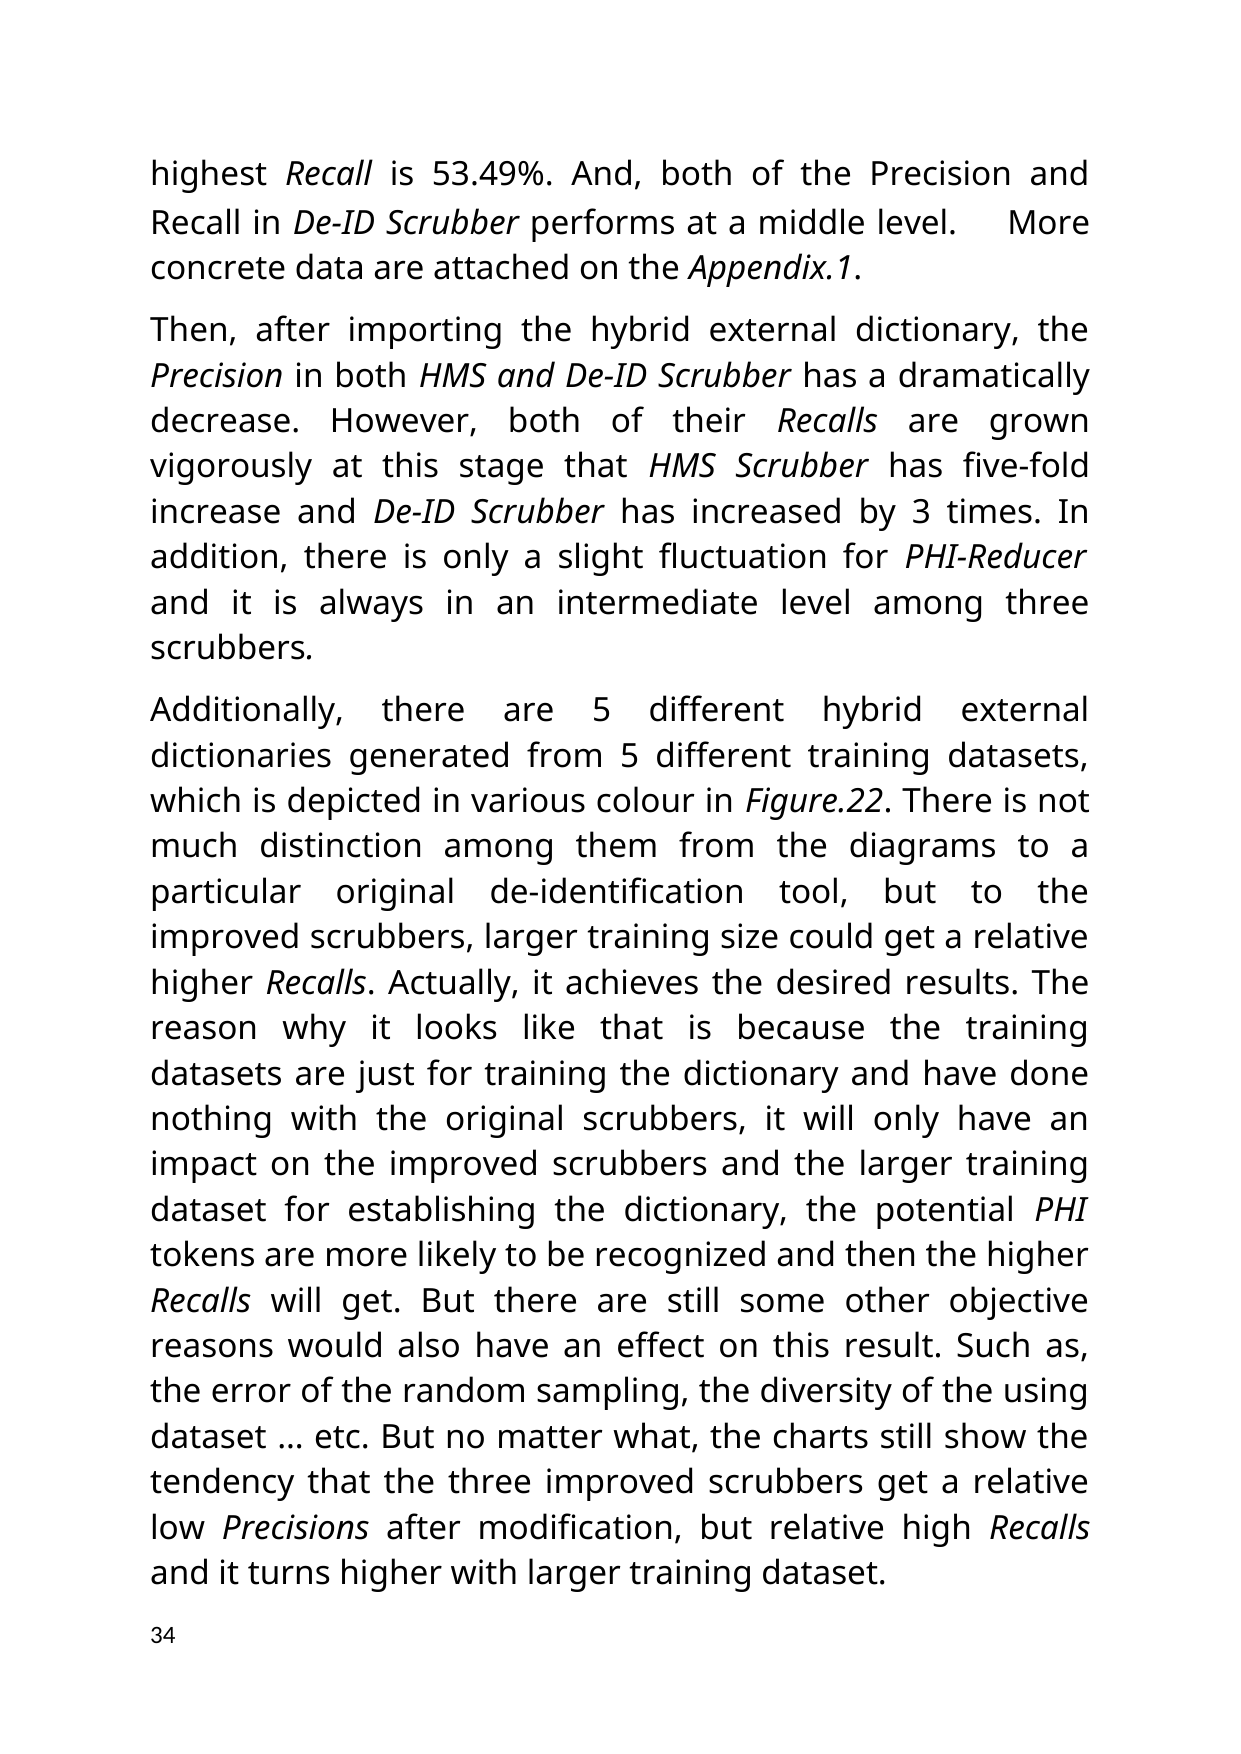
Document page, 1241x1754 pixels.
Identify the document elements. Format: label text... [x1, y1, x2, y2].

text Then, after importing the hybrid external dictionary, the Precision in both HMS and De-ID Scrubber has a dramatically decrease. However, both of their Recalls are grown vigorously at this stage that HMS Scrubber has five-fold increase and De-ID Scrubber has increased by 3 times. In addition, there is only a slight fluctuation for PHI-Reducer and it is always in an intermediate level among three scrubbers. [150, 306, 1090, 669]
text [150, 150, 1090, 289]
text Additionally, there are 5 different hybrid external dictionaries generated from 5 different training datasets, which is depicted in various colour in Figure.22. There is not much distinction among them from the diagrams to a particular original de-identification tool, but to the improved scrubbers, larger training size could get a relative higher Recalls. Actually, it achieves the desired results. The reason why it looks like that is because the training datasets are just for training the dictionary and have done nothing with the original scrubbers, it will only have an impact on the improved scrubbers and the larger training dataset for establishing the dictionary, the potential PHI tokens are more likely to be recognized and then the higher Recalls will get. But there are still some other objective reasons would also have an effect on this result. Such as, the error of the random sampling, the diversity of the using dataset … etc. But no matter what, the charts still show the tendency that the three improved scrubbers get a relative low Precisions after modification, but relative high Recalls and it turns higher with larger training dataset. [150, 686, 1090, 1594]
